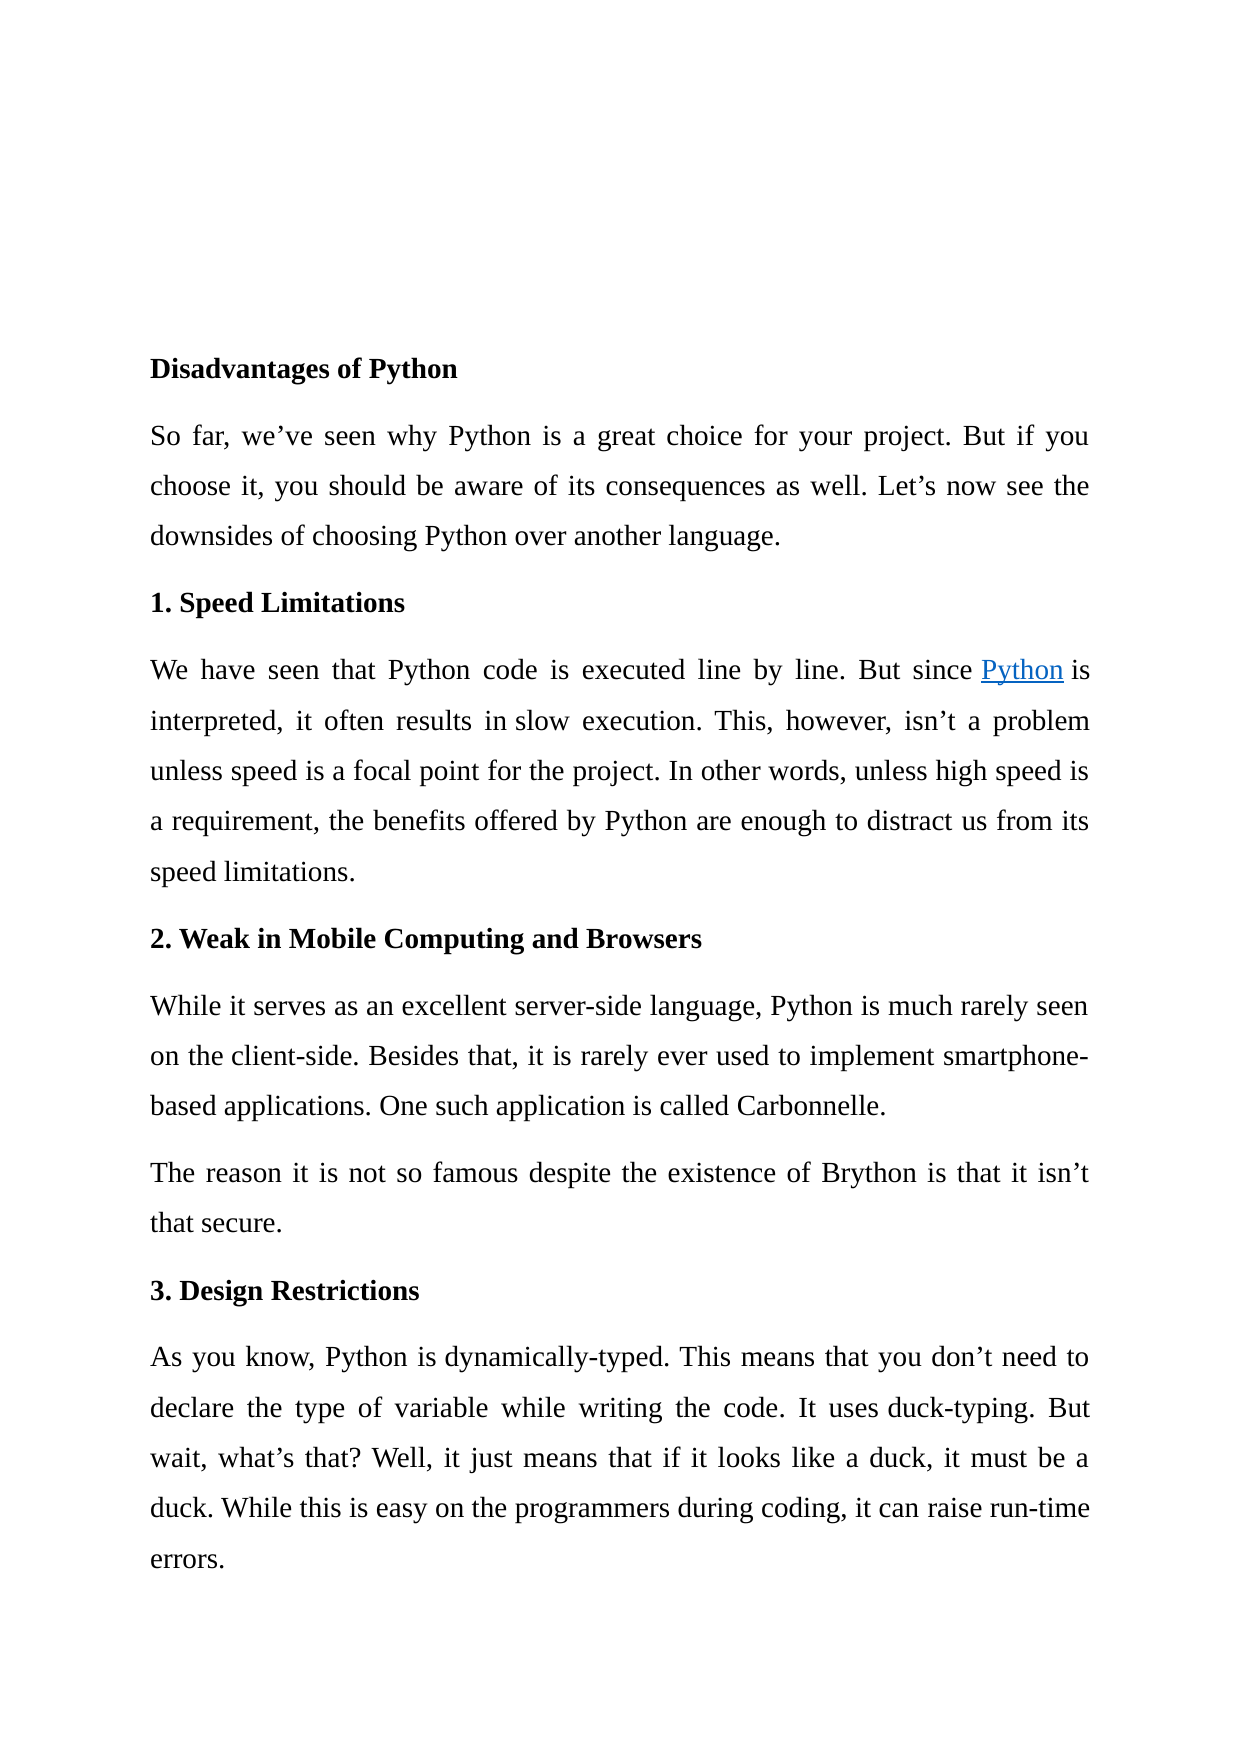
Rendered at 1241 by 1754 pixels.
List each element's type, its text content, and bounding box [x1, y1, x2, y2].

text We have seen that Python code is executed line by line. But since Python is interpreted, it often results in slow execution. This, however, isn’t a problem unless speed is a focal point for the project. In other words, unless high speed is a requirement, the benefits offered by Python are enough to distract us from its speed limitations. [150, 652, 1090, 887]
text 1. Speed Limitations [150, 586, 1090, 619]
text While it serves as an excellent server-side language, Python is much rarely seen on the client-side. Besides that, it is rarely ever used to implement smartphone-based applications. One such application is called Carbonnelle. [150, 988, 1090, 1122]
text Disadvantages of Python [150, 351, 1090, 384]
text 3. Design Restrictions [150, 1273, 1090, 1306]
text As you know, Python is dynamically-typed. This means that you don’t need to declare the type of variable while writing the code. It uses duck-typing. But wait, what’s that? Well, it just means that if it looks like a duck, it must be a duck. While this is easy on the programmers during coding, it can raise run-time errors. [150, 1339, 1090, 1574]
text So far, we’ve seen why Python is a great choice for your project. But if you choose it, you should be aware of its consequences as well. Let’s now see the downsides of choosing Python over another language. [150, 418, 1090, 552]
text The reason it is not so famous despite the existence of Brython is that it isn’t that secure. [150, 1155, 1090, 1239]
text 2. Weak in Mobile Computing and Browsers [150, 921, 1090, 954]
